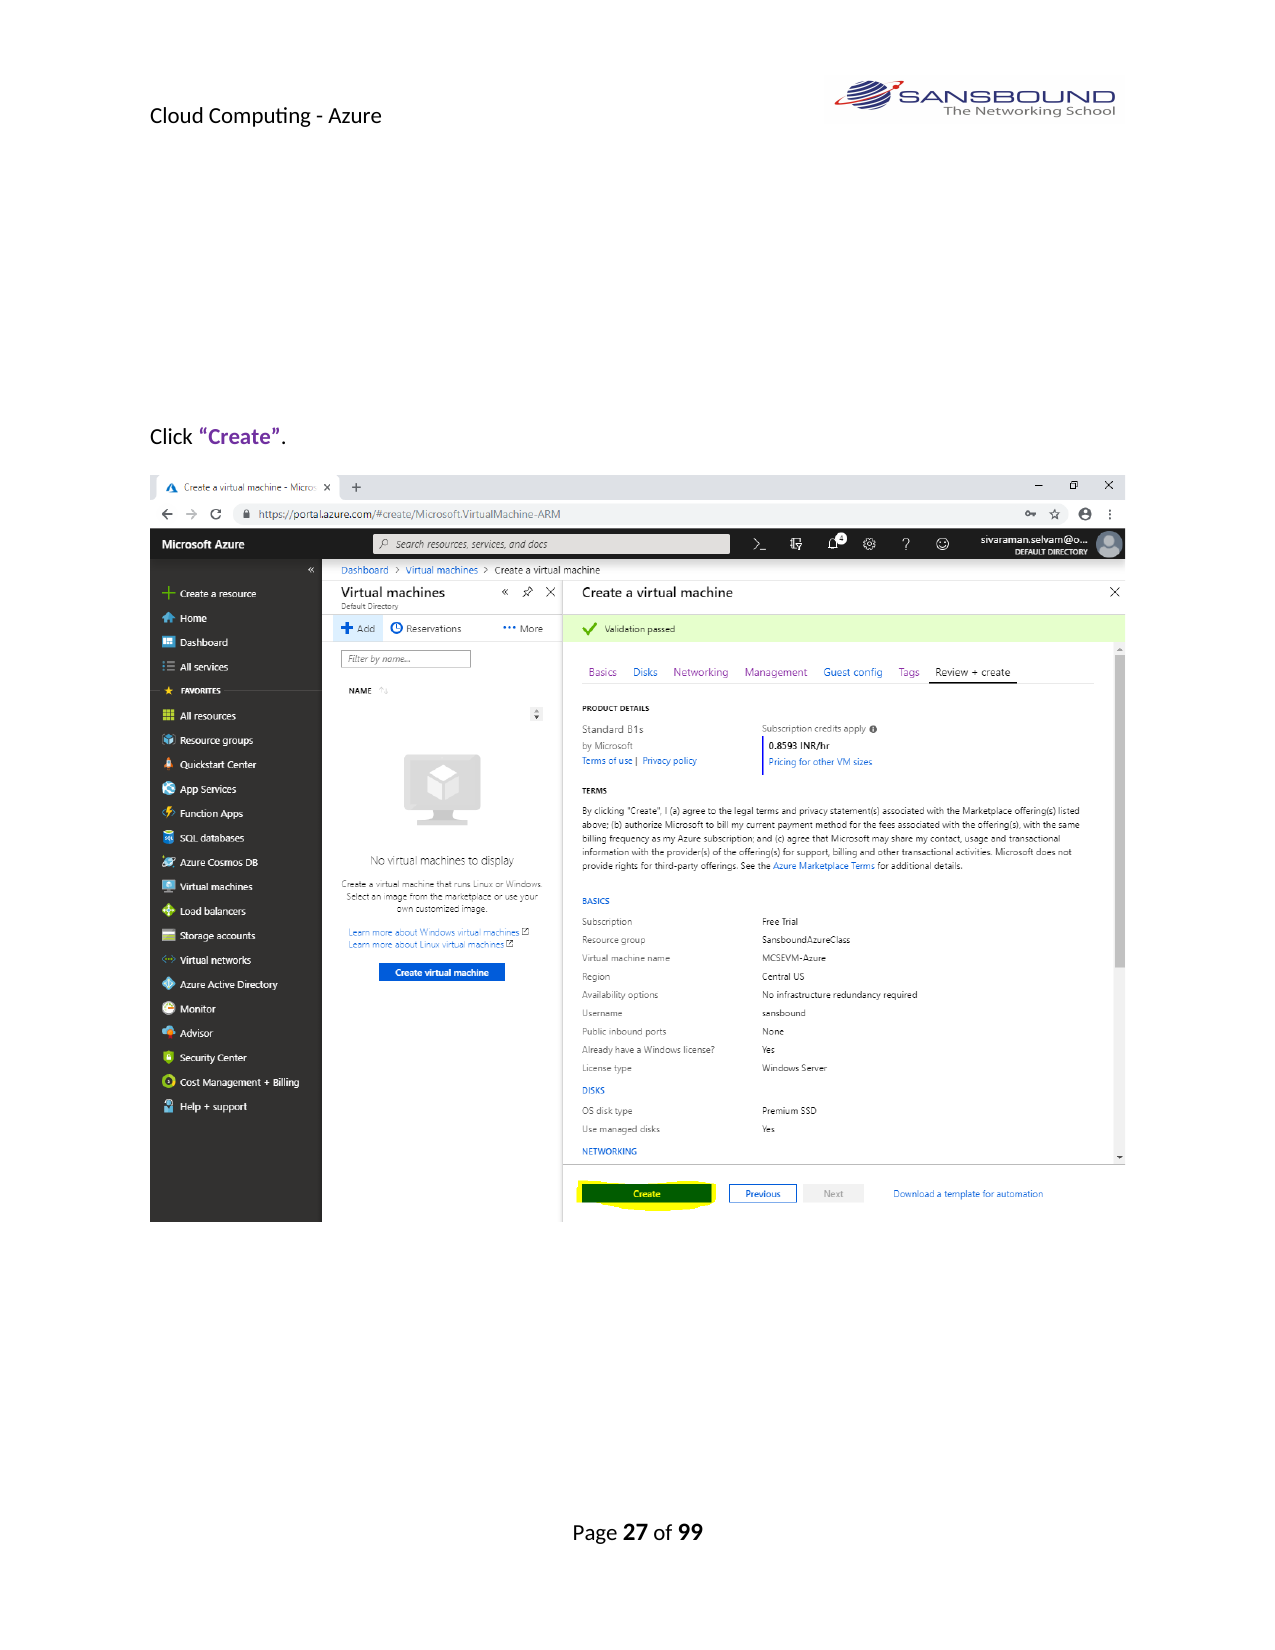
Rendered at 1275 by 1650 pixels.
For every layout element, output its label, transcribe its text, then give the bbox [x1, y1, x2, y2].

text Click “Create”. [150, 422, 1125, 450]
picture [150, 475, 1125, 1222]
picture [823, 75, 1125, 124]
